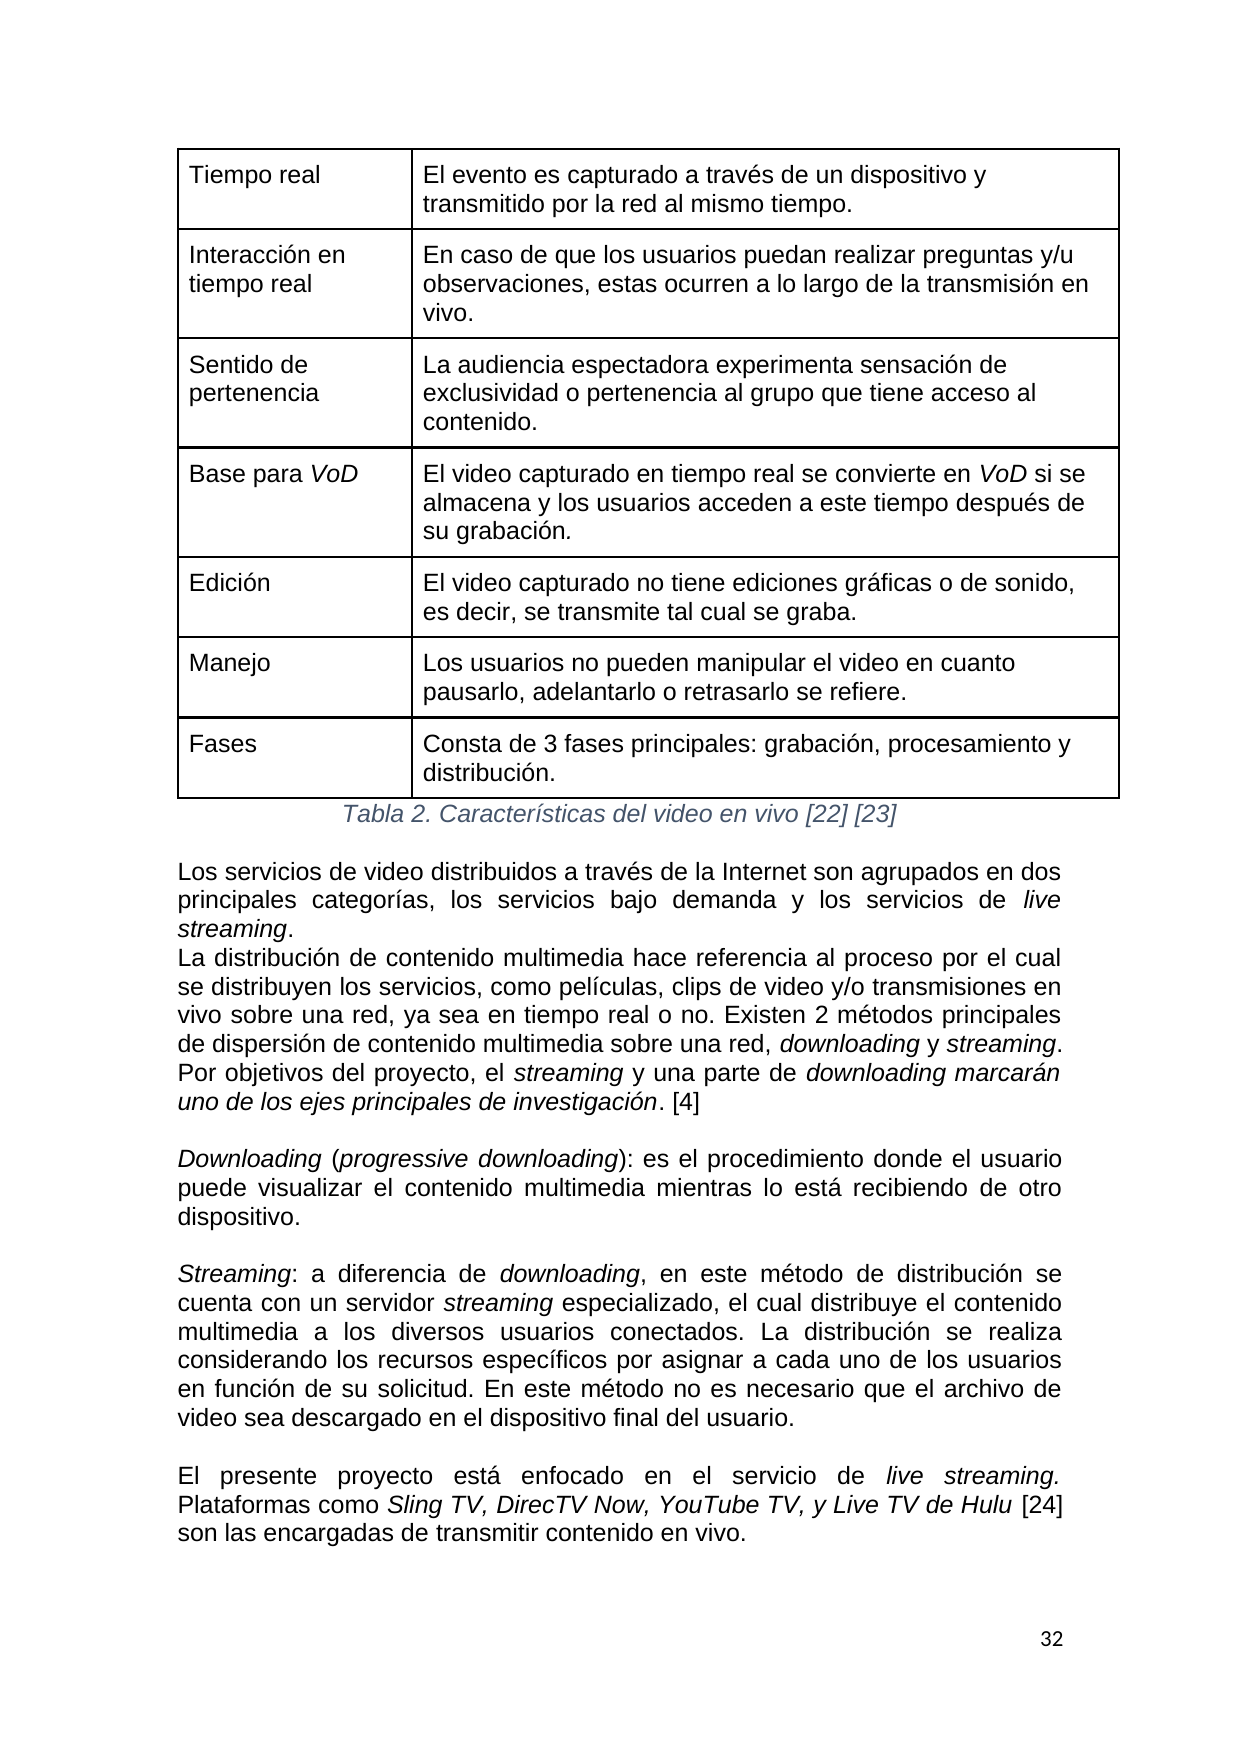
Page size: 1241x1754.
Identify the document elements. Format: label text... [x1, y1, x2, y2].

table_cell Los usuarios no pueden manipular el video en cuanto pausarlo, adelantarlo o retrasarlo se refiere. [413, 638, 1118, 716]
text El presente proyecto está enfocado en el servicio de live streaming. Plataformas como Sling TV, DirecTV Now, YouTube TV, y Live TV de Hulu son las encargadas de transmitir contenido en vivo. [177, 1461, 1063, 1547]
text Los servicios de video distribuidos a través de la Internet son agrupados en dos principales categorías, los servicios bajo demanda y los servicios de live streaming. [177, 857, 1063, 943]
table_cell Tiempo real [179, 150, 411, 228]
text Streaming: a diferencia de downloading, en este método de distribución se cuenta con un servidor streaming especializado, el cual distribuye el contenido multimedia a los diversos usuarios conectados. La distribución se realiza considerando los recursos específicos por asignar a cada uno de los usuarios en función de su solicitud. En este método no es necesario que el archivo de video sea descargado en el dispositivo final del usuario. [177, 1259, 1063, 1432]
table_cell Sentido de pertenencia [179, 339, 411, 446]
table_cell Manejo [179, 638, 411, 716]
table_cell Fases [179, 719, 411, 797]
table_cell Base para VoD [179, 449, 411, 556]
table_cell El video capturado en tiempo real se convierte en VoD si se almacena y los usuarios acceden a este tiempo después de su grabación. [413, 449, 1118, 556]
table_cell El video capturado no tiene ediciones gráficas o de sonido, es decir, se transmite tal cual se graba. [413, 558, 1118, 636]
table_cell Consta de 3 fases principales: grabación, procesamiento y distribución. [413, 719, 1118, 797]
text La distribución de contenido multimedia hace referencia al proceso por el cual se distribuyen los servicios, como películas, clips de video y/o transmisiones en vivo sobre una red, ya sea en tiempo real o no. Existen 2 métodos principales de dispersión de contenido multimedia sobre una red, downloading y streaming. Por objetivos del proyecto, el streaming y una parte de downloading marcarán uno de los ejes principales de investigación. [177, 943, 1063, 1116]
table_cell Edición [179, 558, 411, 636]
table_cell El evento es capturado a través de un dispositivo y transmitido por la red al mismo tiempo. [413, 150, 1118, 228]
table_cell En caso de que los usuarios puedan realizar preguntas y/u observaciones, estas ocurren a lo largo de la transmisión en vivo. [413, 230, 1118, 337]
table_cell Interacción en tiempo real [179, 230, 411, 337]
text Tabla 2. Características del video en vivo [177, 799, 1063, 828]
text Downloading (progressive downloading): es el procedimiento donde el usuario puede visualizar el contenido multimedia mientras lo está recibiendo de otro dispositivo. [177, 1144, 1063, 1231]
table_cell La audiencia espectadora experimenta sensación de exclusividad o pertenencia al grupo que tiene acceso al contenido. [413, 339, 1118, 446]
